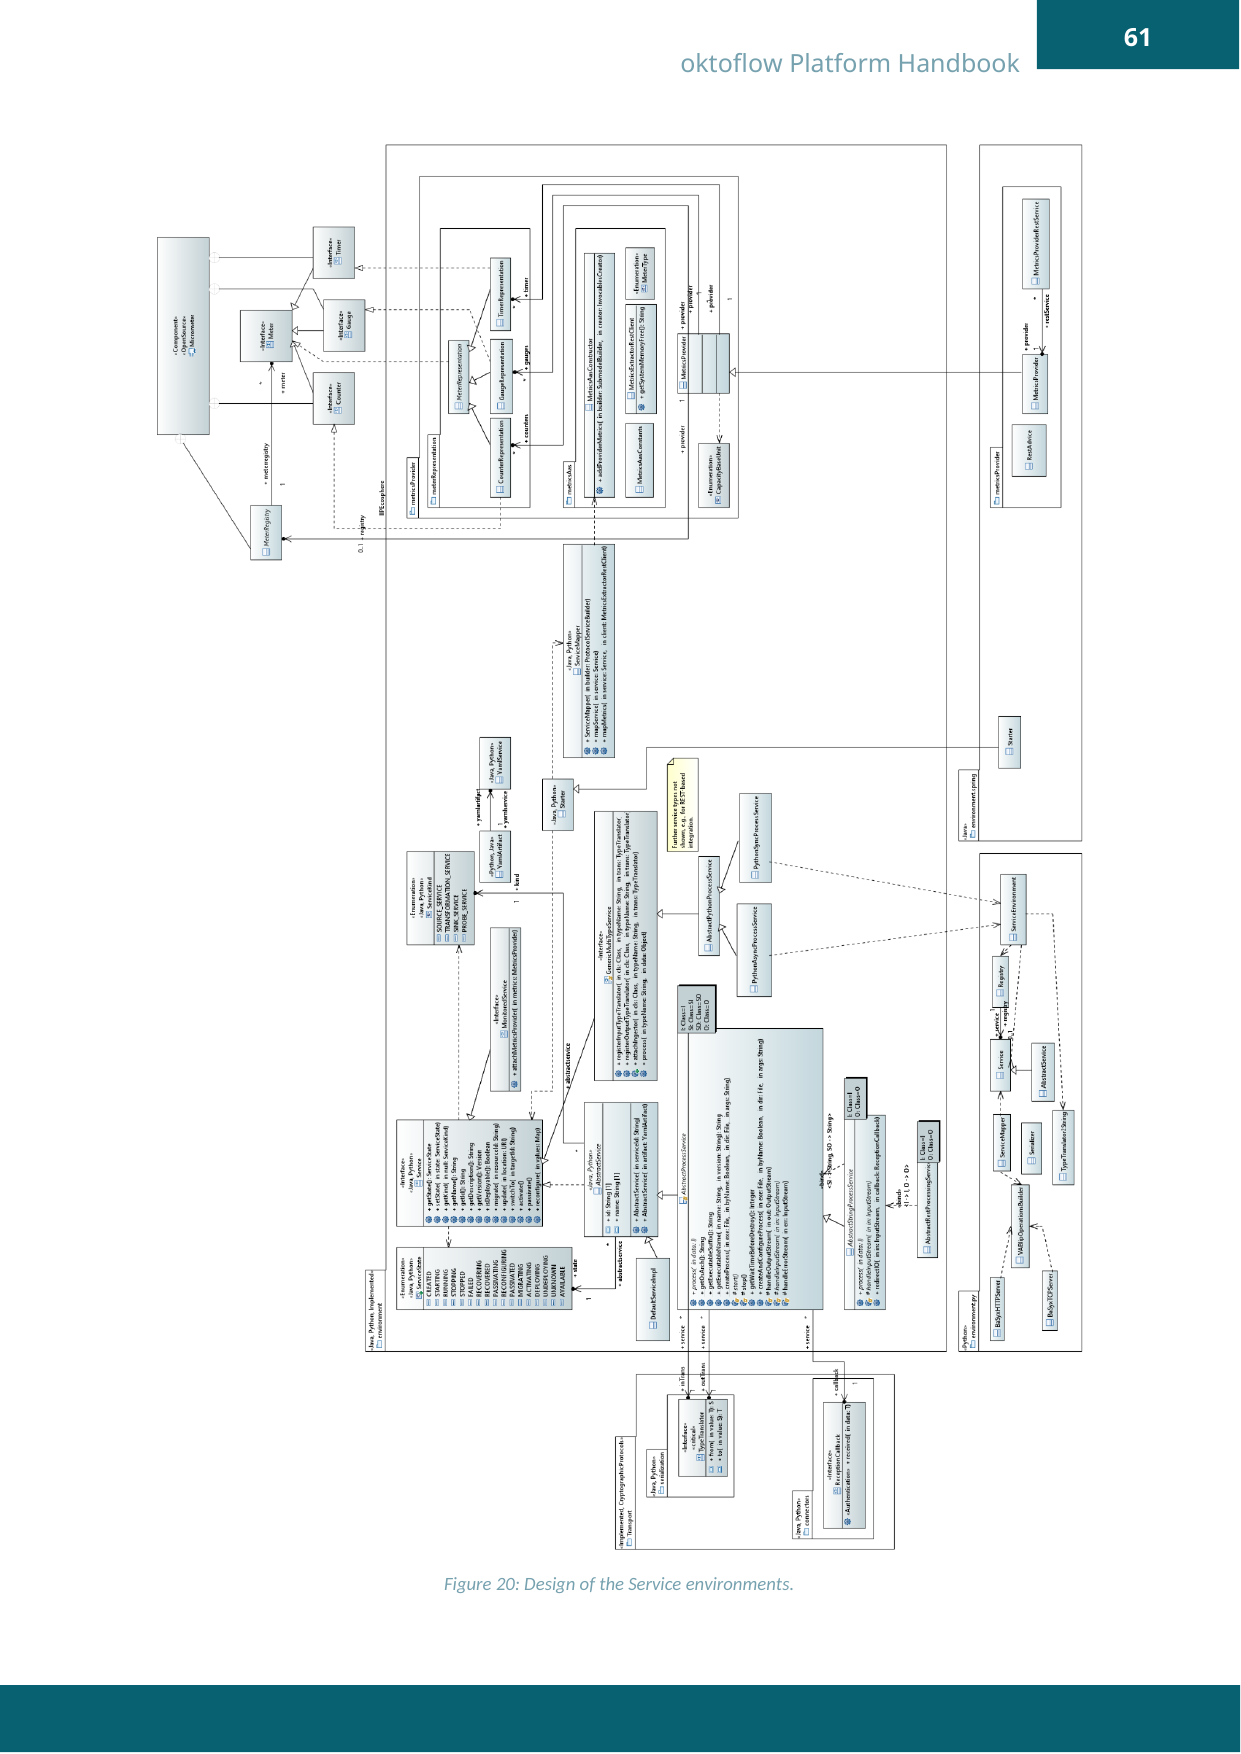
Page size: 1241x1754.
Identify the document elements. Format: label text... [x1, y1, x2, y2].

picture [153, 139, 1089, 1552]
text Figure 20: Design of the Service environments. [148, 1572, 1093, 1595]
